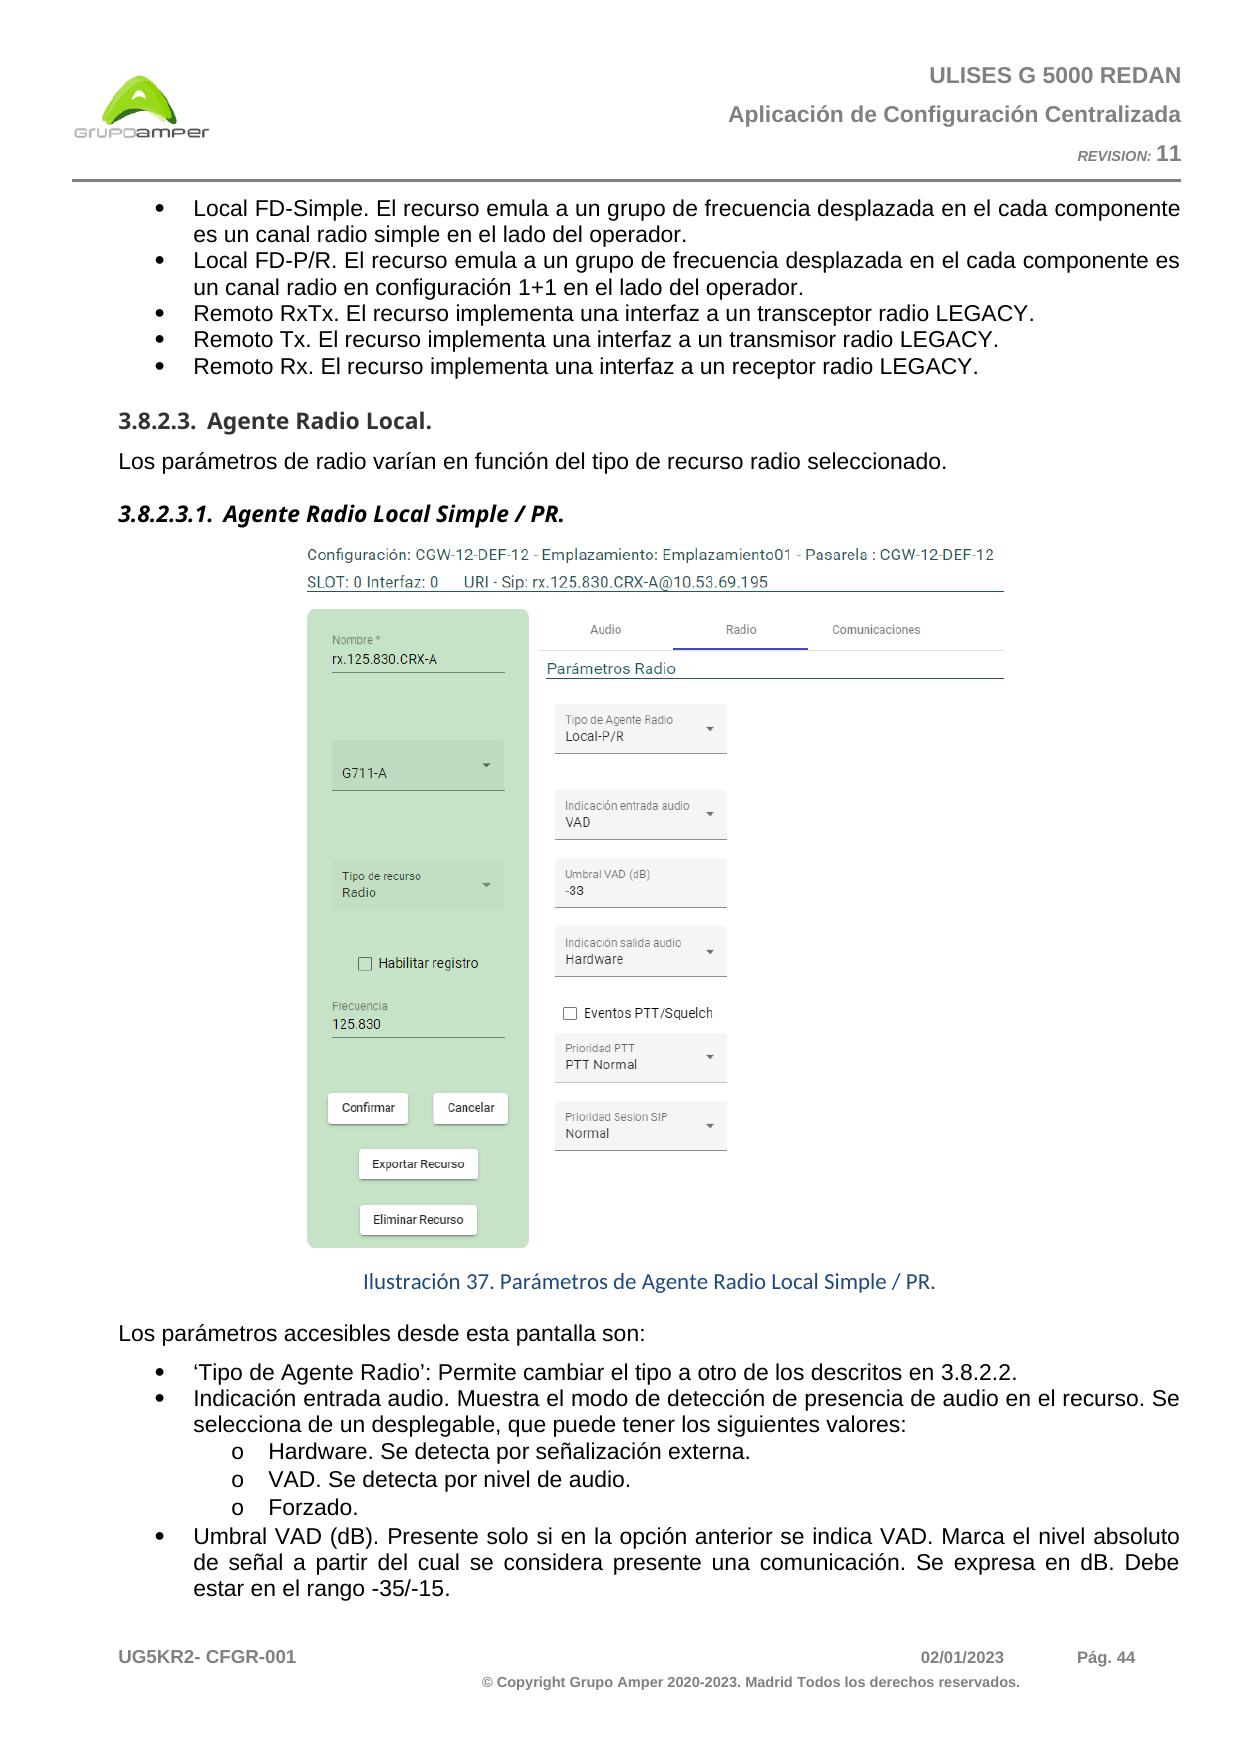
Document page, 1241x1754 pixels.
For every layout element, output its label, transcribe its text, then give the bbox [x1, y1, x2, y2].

list Remoto RxTx. El recurso implementa una interfaz a un transceptor radio LEGACY. [156, 300, 1181, 326]
text Los parámetros de radio varían en función del tipo de recurso radio seleccionado. [118, 448, 1181, 474]
list Remoto Tx. El recurso implementa una interfaz a un transmisor radio LEGACY. [156, 326, 1181, 353]
list Indicación entrada audio. Muestra el modo de detección de presencia de audio en el recurso. Se selecciona de un desplegable, que puede tener los siguientes valores: [156, 1385, 1181, 1438]
list ‘Tipo de Agente Radio’: Permite cambiar el tipo a otro de los descritos en 3.8.2.2. [156, 1358, 1181, 1385]
picture [71, 64, 211, 151]
subtitle Agente Radio Local. [118, 404, 1181, 435]
list Forzado. [231, 1494, 1181, 1523]
list Remoto Rx. El recurso implementa una interfaz a un receptor radio LEGACY. [156, 353, 1181, 379]
list Hardware. Se detecta por señalización externa. [231, 1438, 1181, 1466]
list Local FD-P/R. El recurso emula a un grupo de frecuencia desplazada en el cada componente es un canal radio en configuración 1+1 en el lado del operador. [156, 247, 1181, 300]
picture [295, 540, 1004, 1258]
list Local FD-Simple. El recurso emula a un grupo de frecuencia desplazada en el cada componente es un canal radio simple en el lado del operador. [156, 194, 1181, 247]
subtitle Agente Radio Local Simple / PR. [118, 499, 1181, 528]
text Los parámetros accesibles desde esta pantalla son: [118, 1320, 1181, 1346]
list Umbral VAD (dB). Presente solo si en la opción anterior se indica VAD. Marca el nivel absoluto de señal a partir del cual se considera presente una comunicación. Se expresa en dB. Debe estar en el rango -35/-15. [156, 1523, 1181, 1602]
list VAD. Se detecta por nivel de audio. [231, 1466, 1181, 1494]
